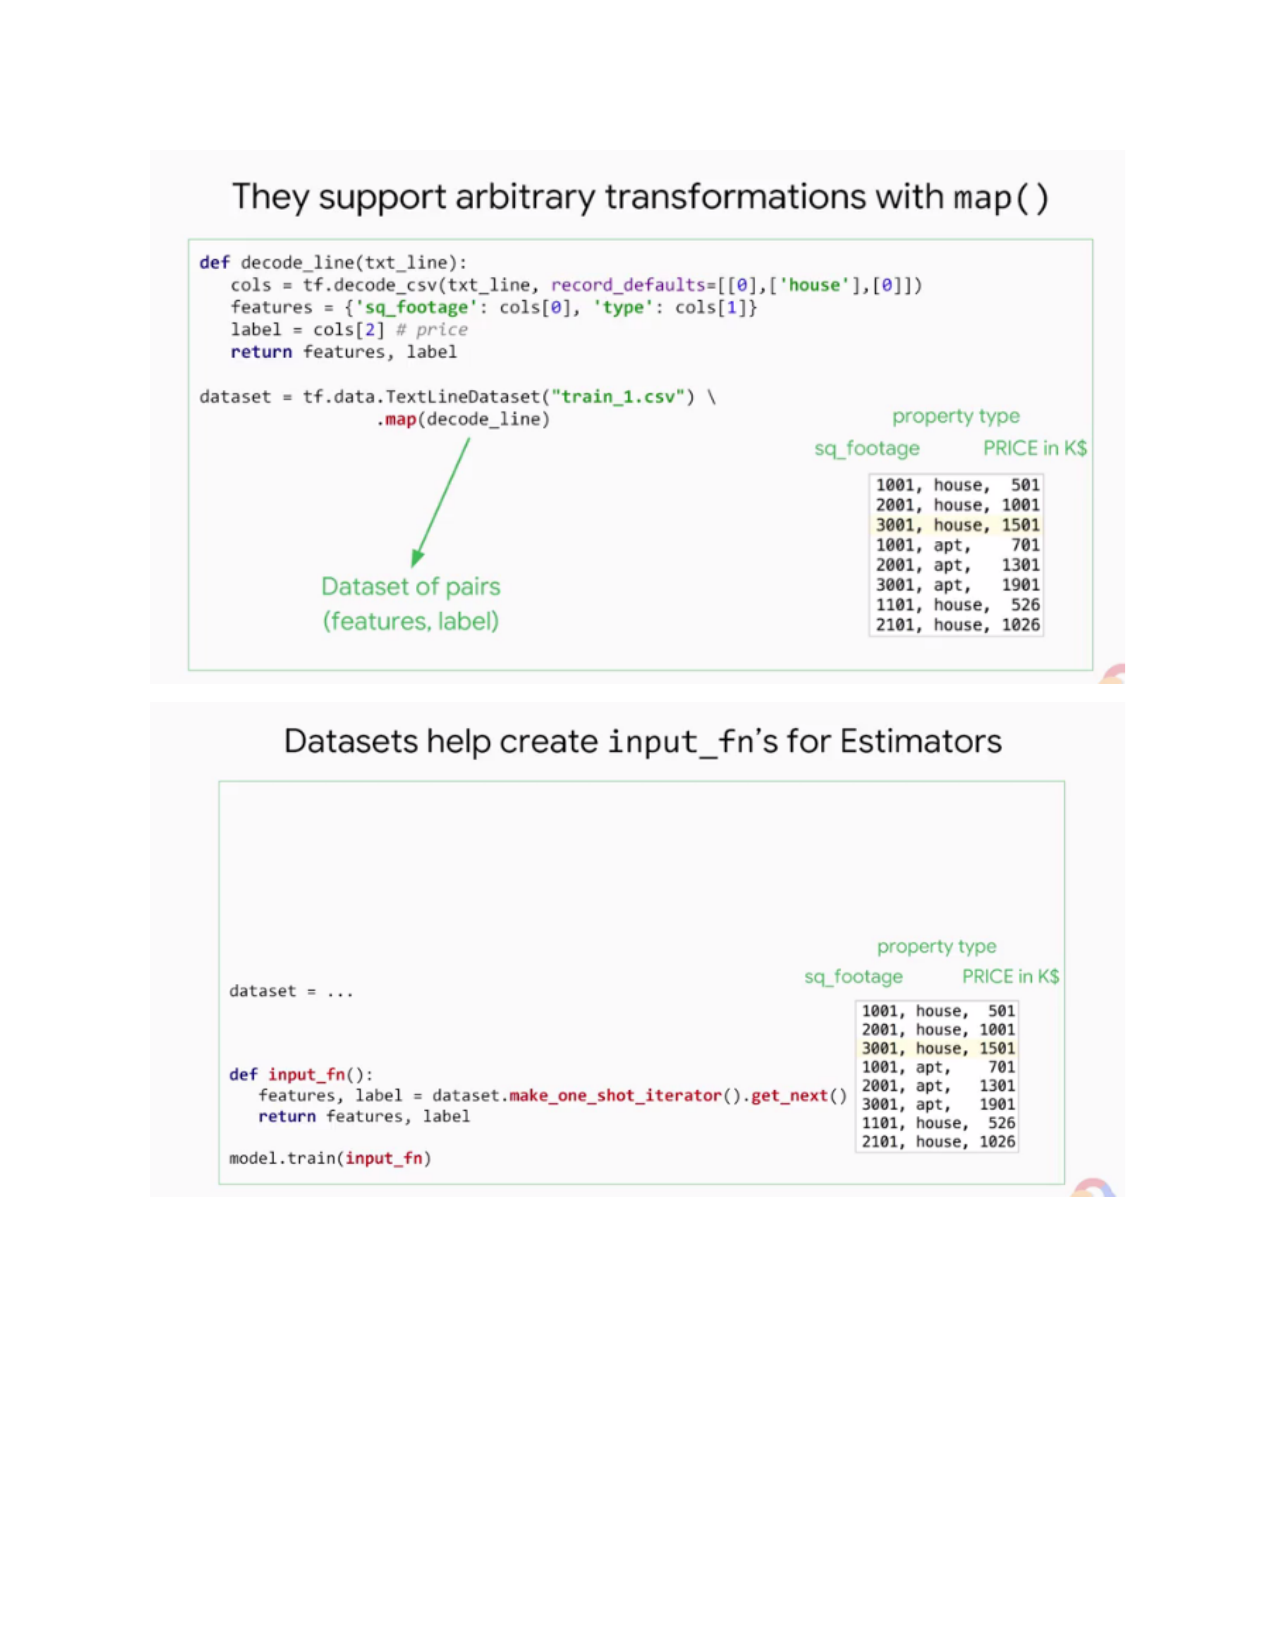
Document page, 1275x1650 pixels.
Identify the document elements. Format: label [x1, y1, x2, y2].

picture [150, 150, 1125, 684]
picture [150, 702, 1125, 1197]
